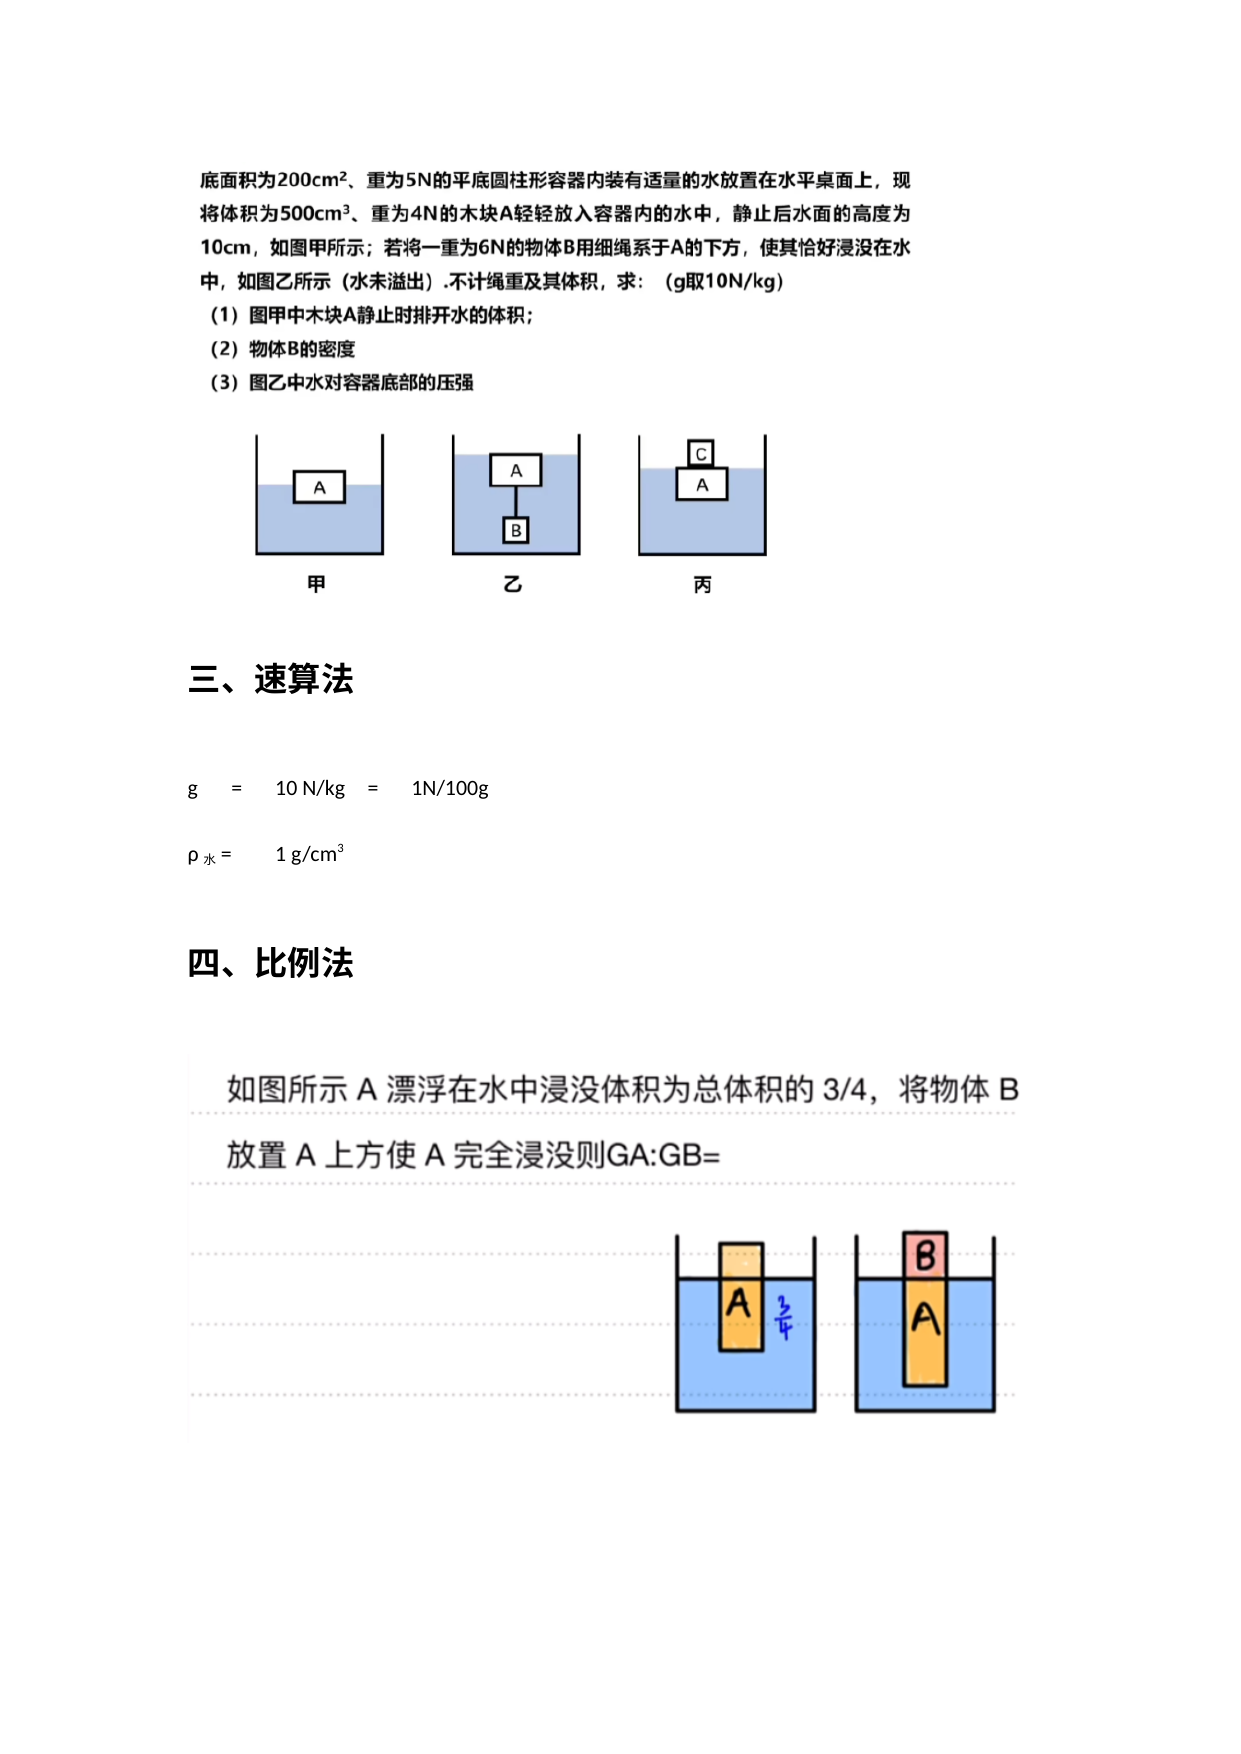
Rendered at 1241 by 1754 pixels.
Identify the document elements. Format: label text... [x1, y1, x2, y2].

picture [187, 1054, 1053, 1443]
text g = 10 N/kg = 1N/100g [187, 771, 1053, 803]
subtitle 速算法 [187, 644, 1053, 709]
picture [187, 162, 930, 606]
text ρ水 = 1 g/cm3 [187, 836, 1053, 868]
subtitle 比例法 [187, 928, 1053, 993]
